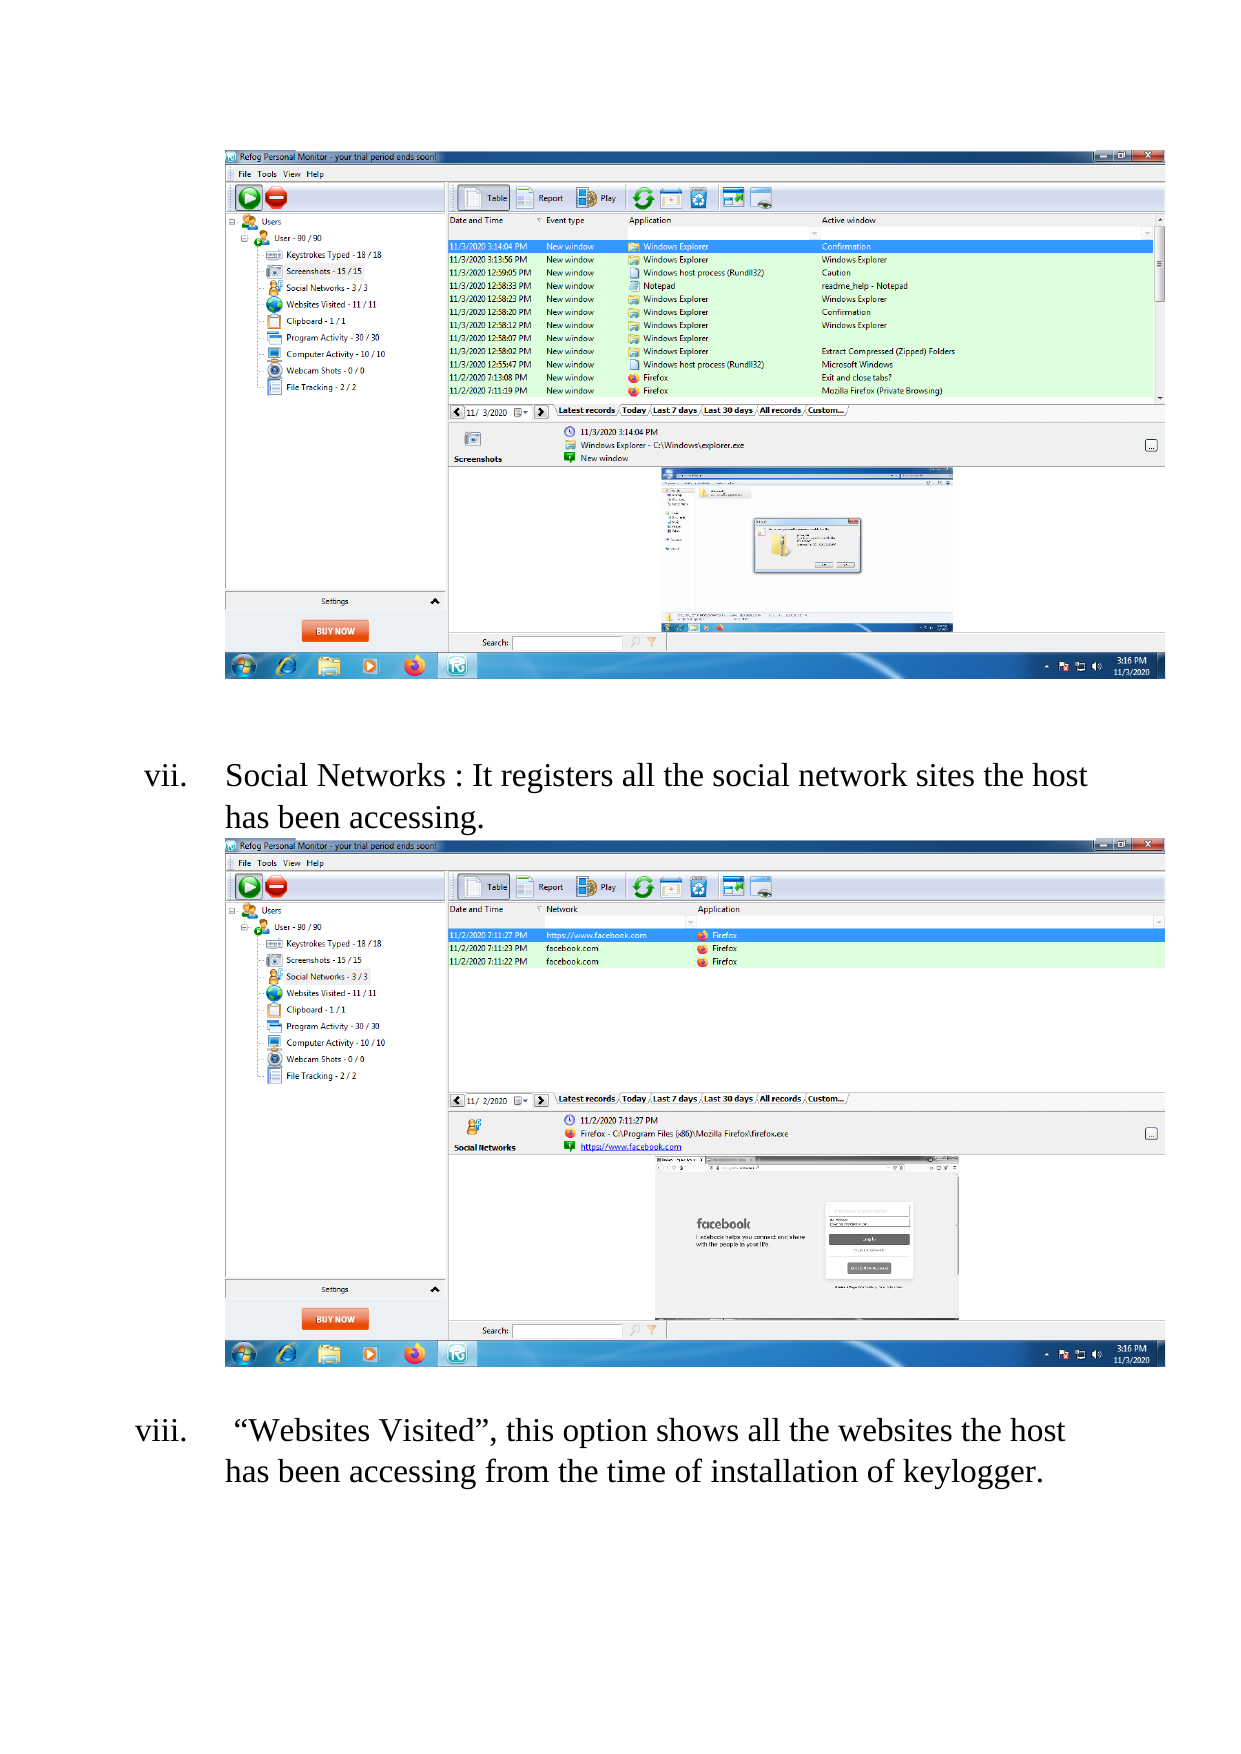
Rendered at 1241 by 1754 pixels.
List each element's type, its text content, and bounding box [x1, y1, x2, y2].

list “Websites Visited”, this option shows all the websites the host has been accessing from the time of installation of keylogger. [187, 1410, 1090, 1490]
picture [225, 150, 1166, 679]
picture [225, 838, 1166, 1367]
list Social Networks : It registers all the social network sites the host has been accessing. [187, 756, 1090, 835]
